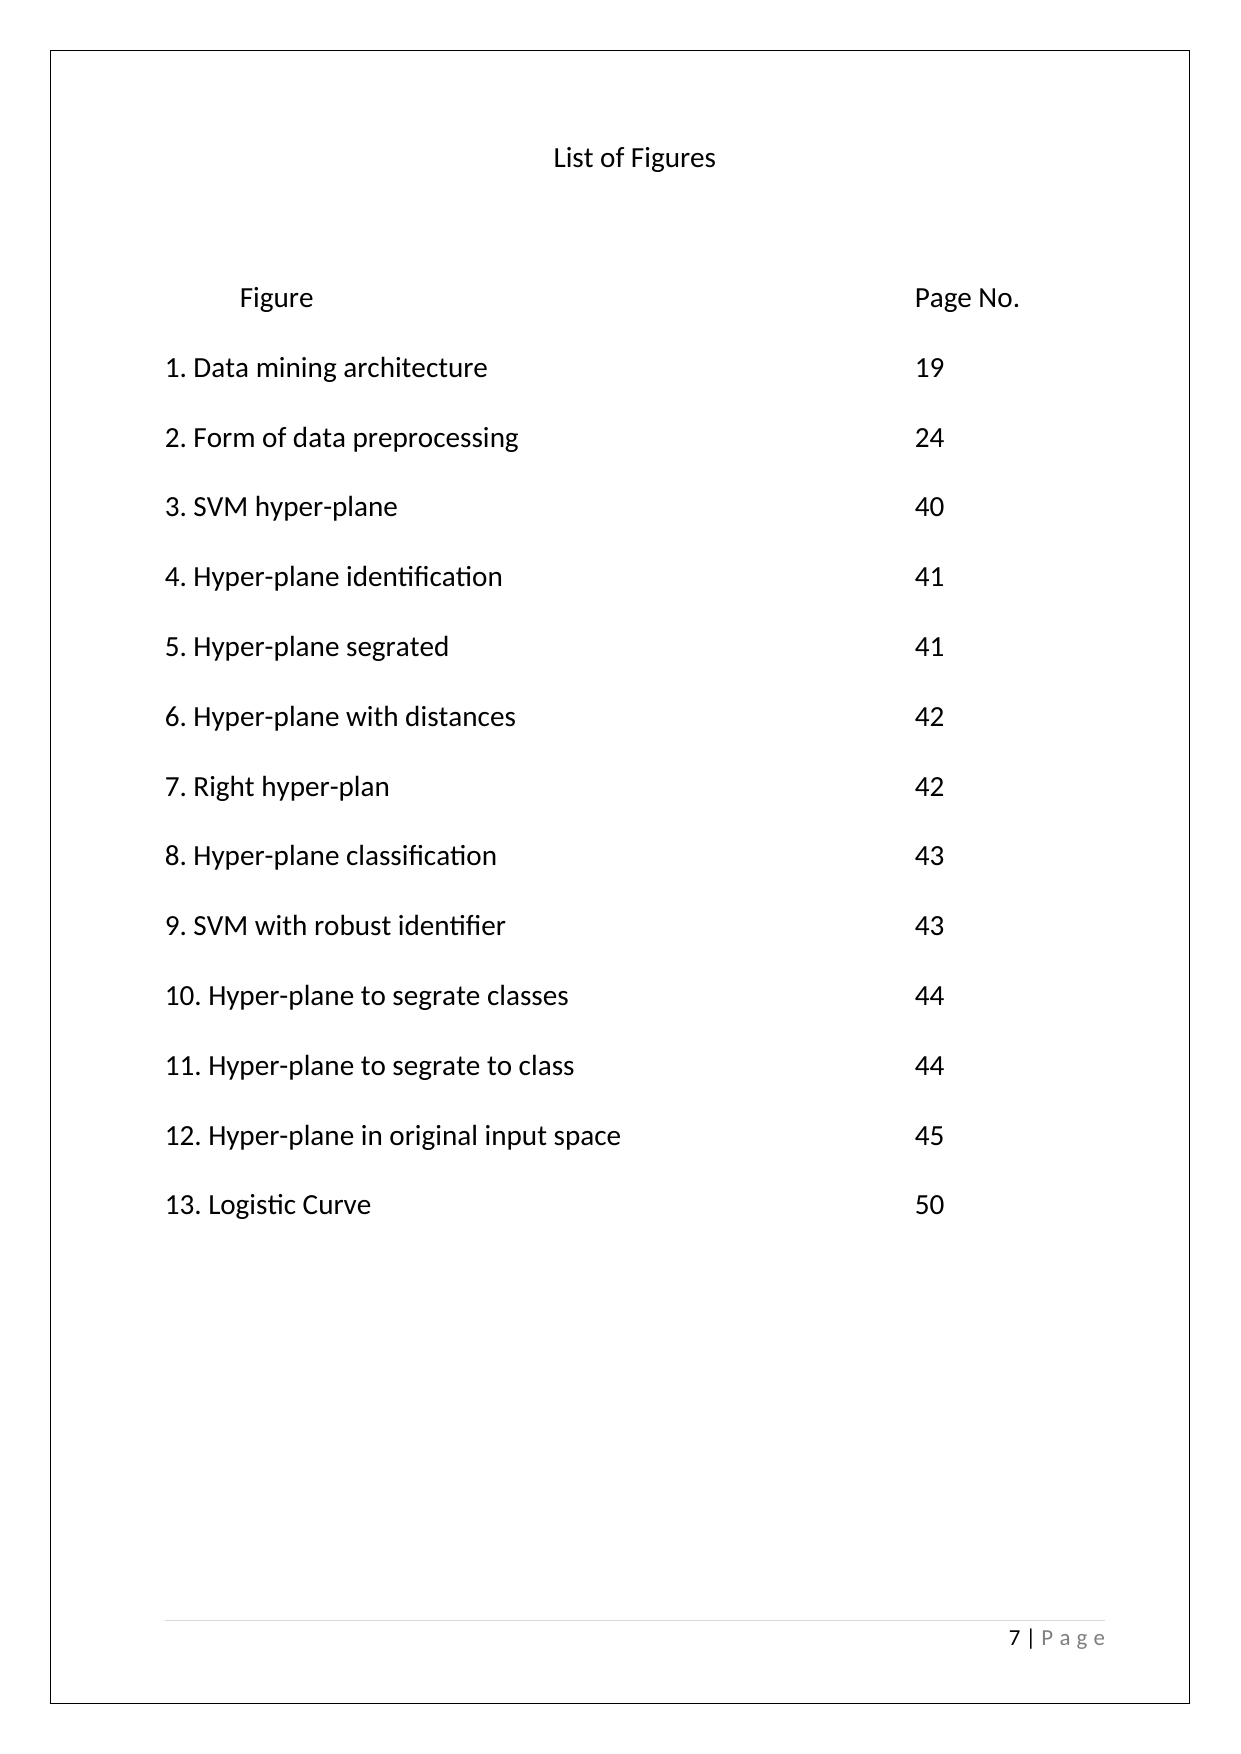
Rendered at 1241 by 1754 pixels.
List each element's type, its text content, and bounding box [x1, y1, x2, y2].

text 1. Data mining architecture 19 [164, 349, 1105, 384]
text List of Figures [164, 139, 1105, 175]
text 8. Hyper-plane classification 43 [164, 837, 1105, 873]
text 11. Hyper-plane to segrate to class 44 [164, 1047, 1105, 1082]
text 4. Hyper-plane identification 41 [164, 558, 1105, 594]
text 13. Logistic Curve 50 [164, 1186, 1105, 1222]
text 2. Form of data preprocessing 24 [164, 419, 1105, 454]
text 7. Right hyper-plan 42 [164, 768, 1105, 803]
text 3. SVM hyper-plane 40 [164, 488, 1105, 524]
text 12. Hyper-plane in original input space 45 [164, 1117, 1105, 1152]
text Figure Page No. [164, 279, 1105, 315]
text 5. Hyper-plane segrated 41 [164, 628, 1105, 664]
text 6. Hyper-plane with distances 42 [164, 698, 1105, 733]
text 9. SVM with robust identifier 43 [164, 907, 1105, 943]
text 10. Hyper-plane to segrate classes 44 [164, 977, 1105, 1013]
